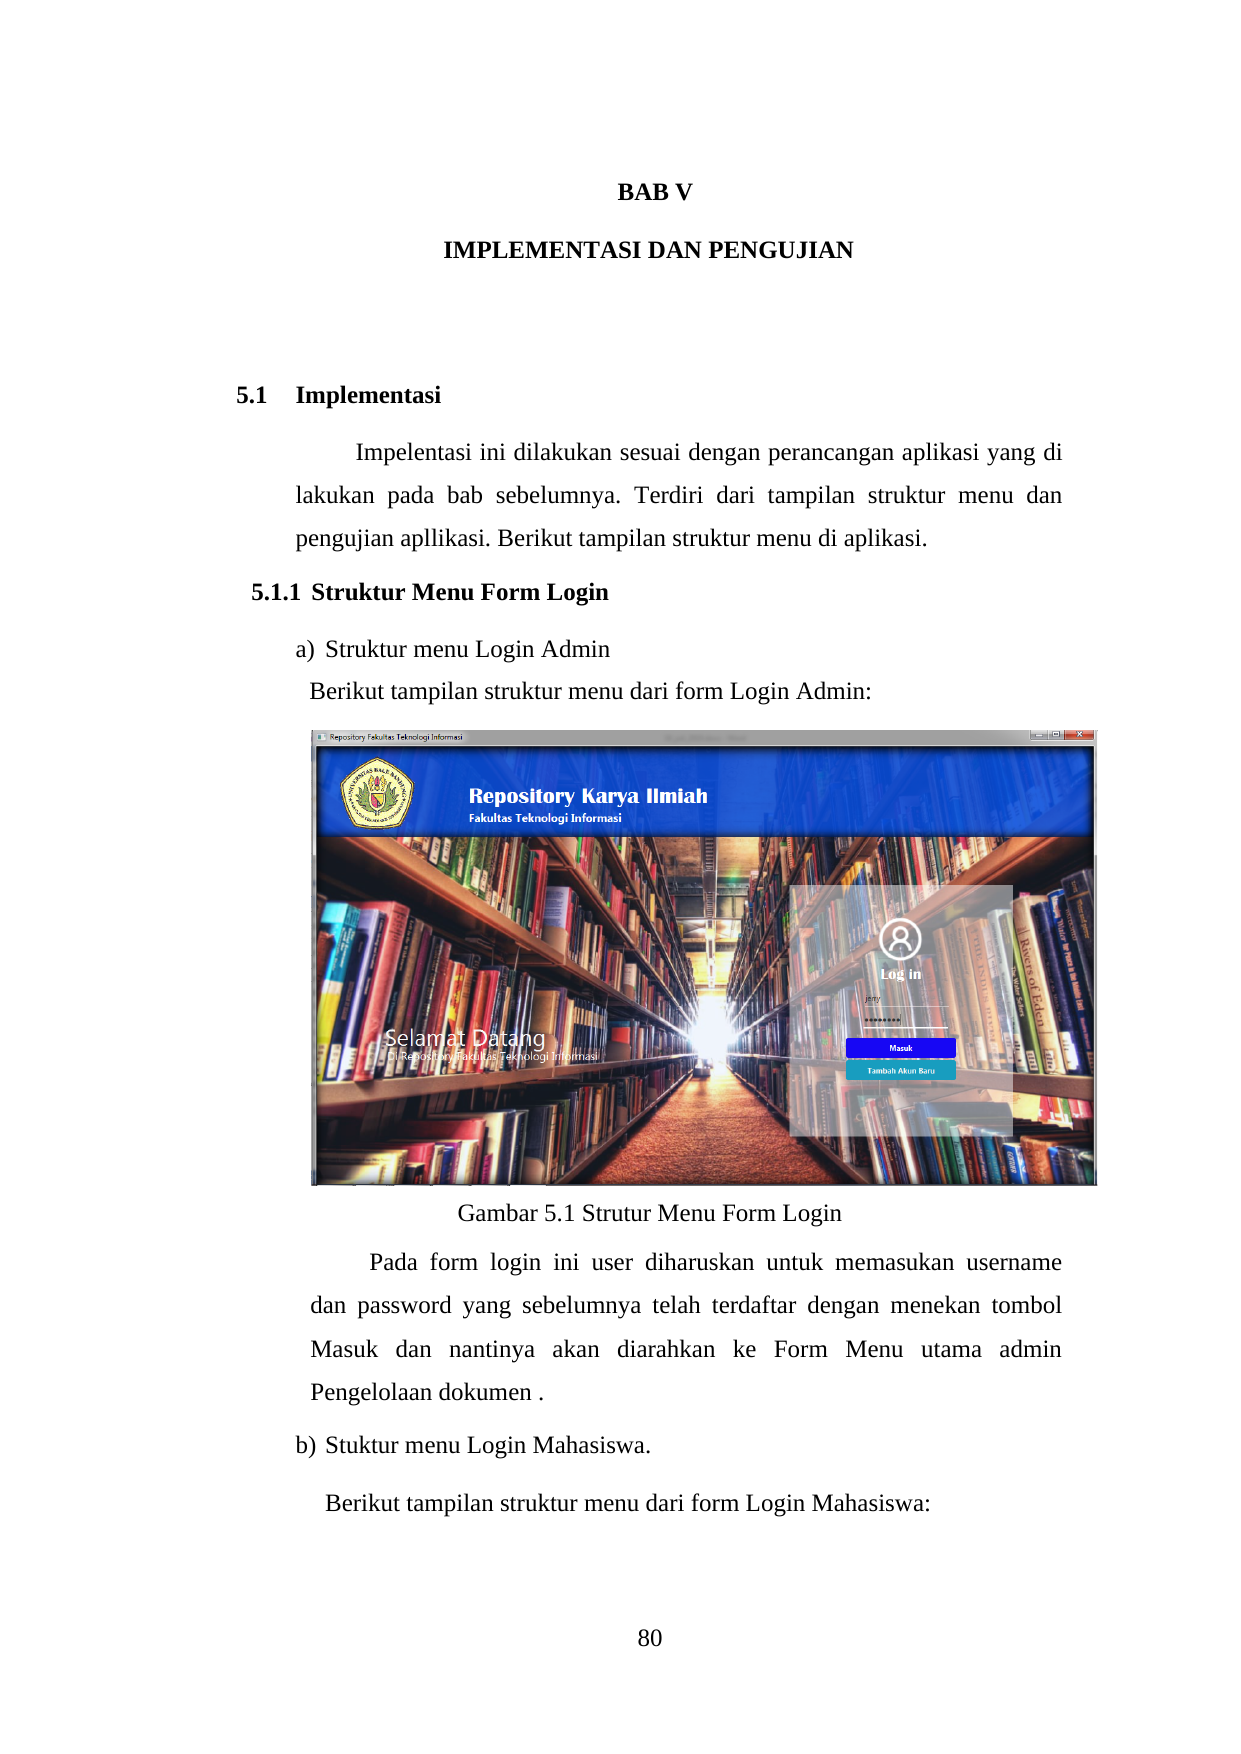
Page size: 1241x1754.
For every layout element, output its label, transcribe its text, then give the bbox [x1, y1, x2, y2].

list Struktur Menu Form Login [251, 577, 1063, 606]
picture [311, 730, 1098, 1186]
text Gambar 5.1 Strutur Menu Form Login [236, 1198, 1063, 1227]
list Stuktur menu Login Mahasiswa. [295, 1430, 1063, 1459]
text Pada form login ini user diharuskan untuk memasukan username dan password yang sebelumnya telah terdaftar dengan menekan tombol Masuk dan nantinya akan diarahkan ke Form Menu utama admin Pengelolaan dokumen . [310, 1247, 1063, 1406]
text Impelentasi ini dilakukan sesuai dengan perancangan aplikasi yang di lakukan pada bab sebelumnya. Terdiri dari tampilan struktur menu dan pengujian apllikasi. Berikut tampilan struktur menu di aplikasi. [295, 437, 1063, 552]
list Struktur menu Login Admin [295, 634, 1063, 663]
text Berikut tampilan struktur menu dari form Login Admin: [309, 676, 1063, 705]
subtitle BAB V IMPLEMENTASI DAN PENGUJIAN [399, 177, 1063, 263]
list Berikut tampilan struktur menu dari form Login Mahasiswa: [311, 1488, 1063, 1517]
subtitle Implementasi [236, 380, 1063, 408]
